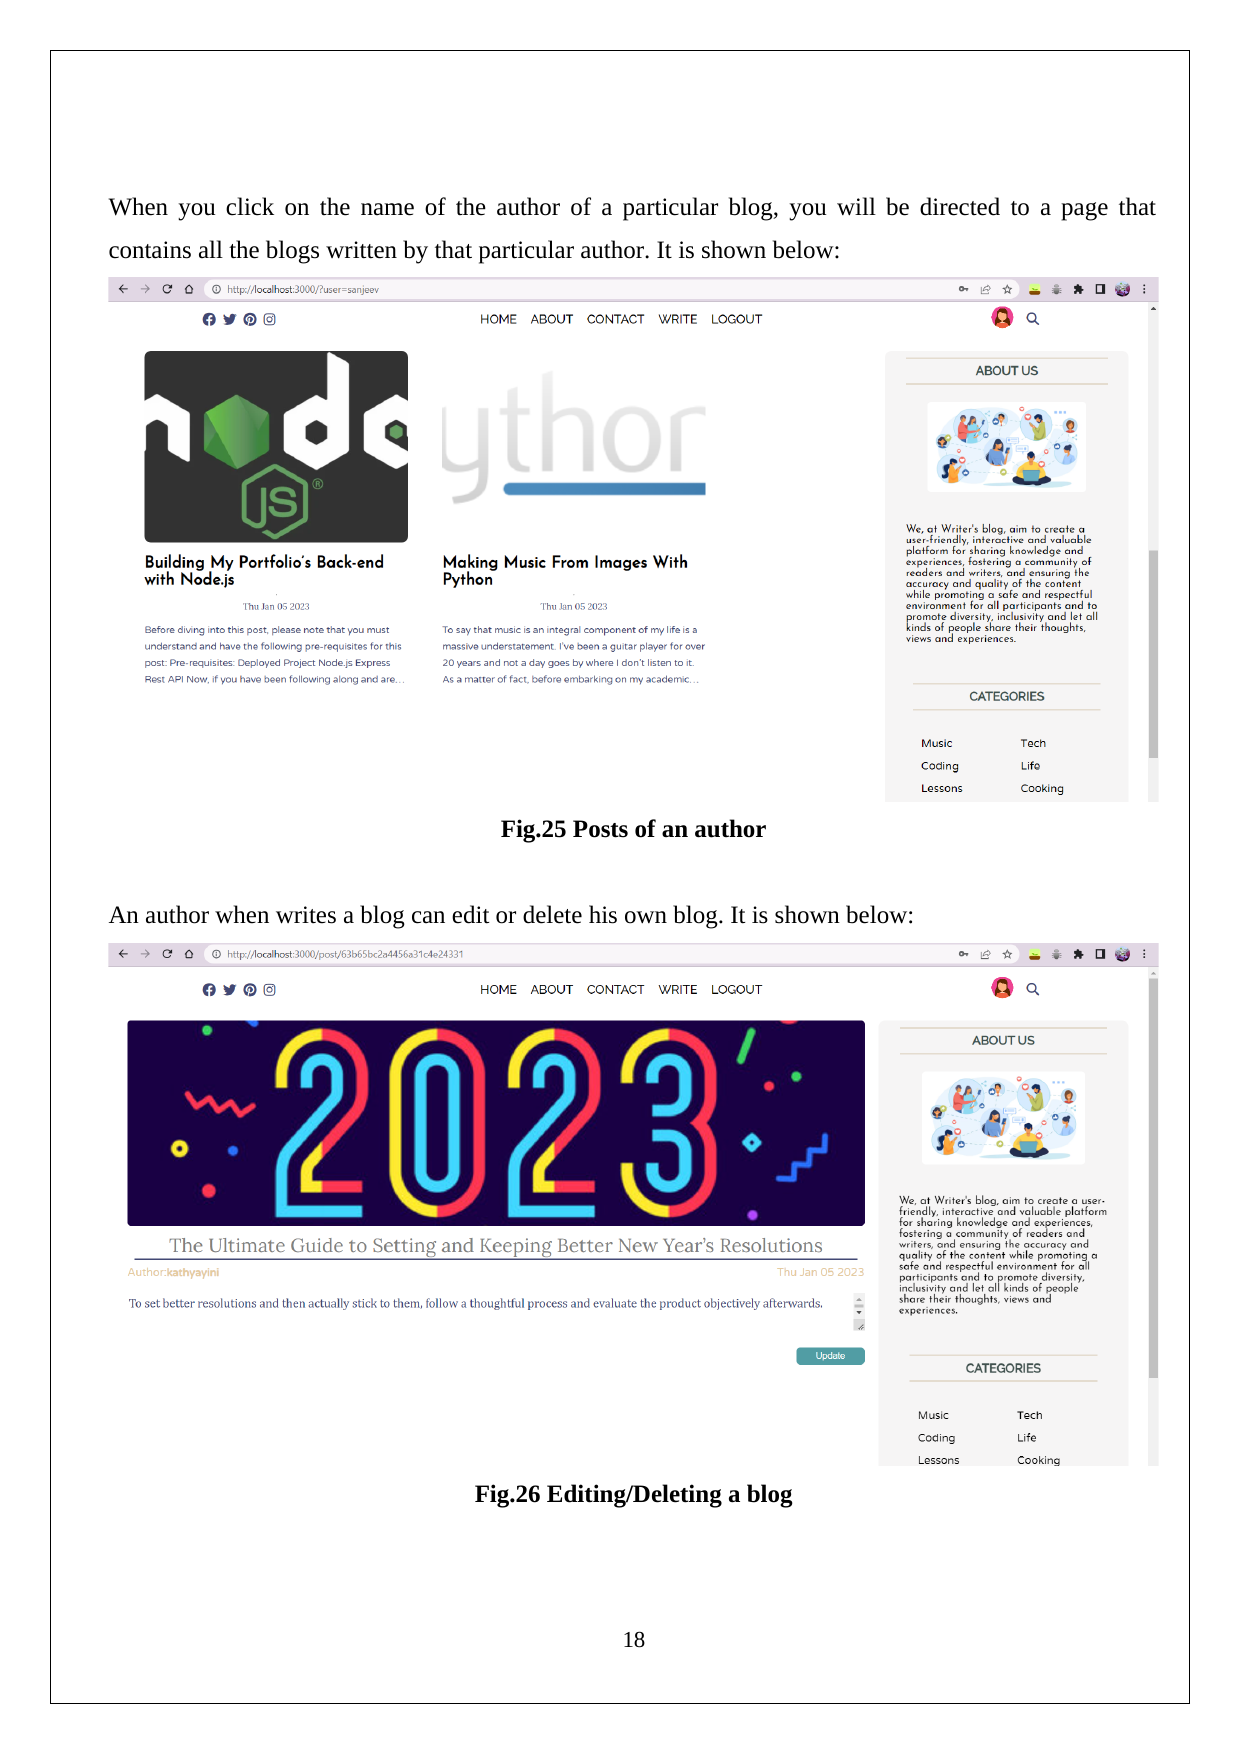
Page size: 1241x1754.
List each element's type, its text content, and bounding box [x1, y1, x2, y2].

picture [108, 277, 1159, 802]
text Fig.25 Posts of an author [108, 814, 1159, 843]
text When you click on the name of the author of a particular blog, you will be directed to a page that contains all the blogs written by that particular author. It is shown below: [108, 192, 1159, 263]
picture [108, 943, 1159, 1466]
text An author when writes a blog can edit or delete his own blog. It is shown below: [108, 900, 1159, 929]
text Fig.26 Editing/Deleting a blog [108, 1479, 1159, 1508]
